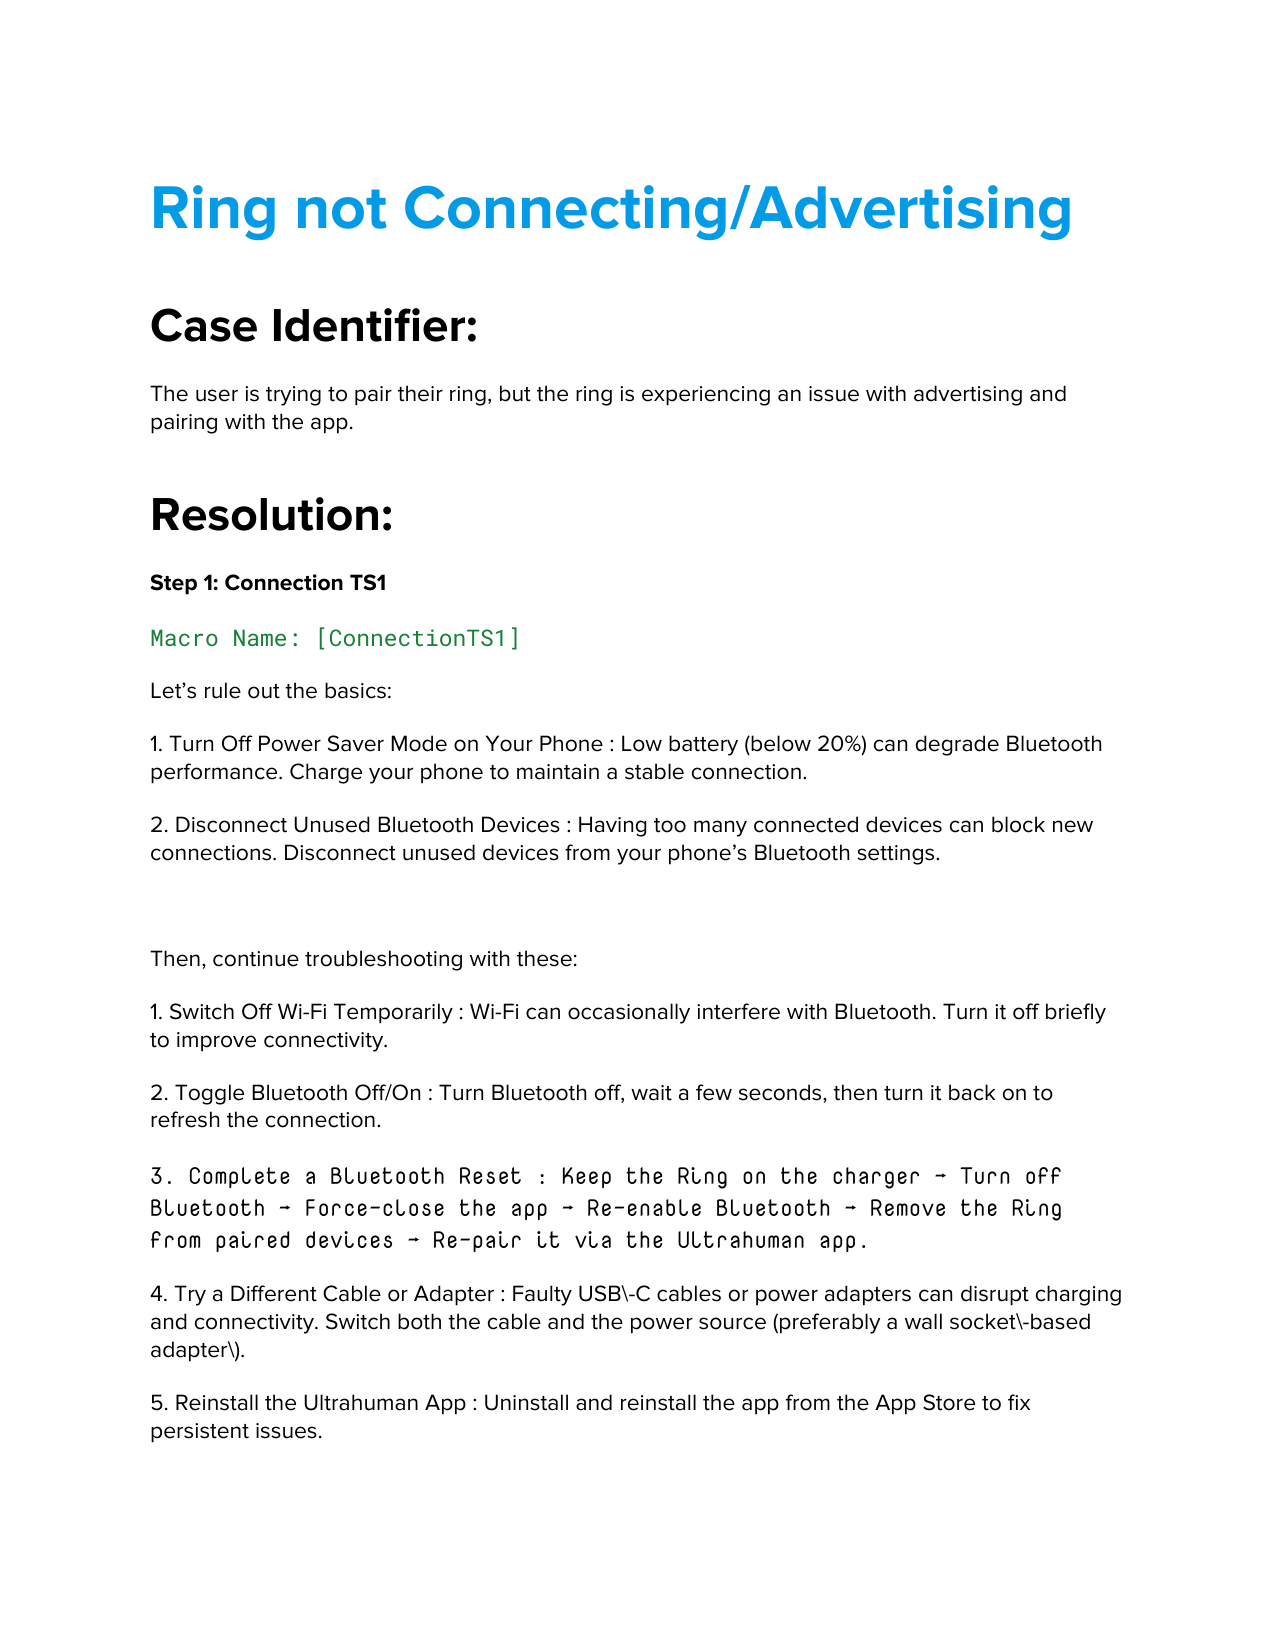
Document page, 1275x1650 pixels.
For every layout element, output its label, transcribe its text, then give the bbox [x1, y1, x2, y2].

subtitle Case Identifier: [150, 297, 1125, 355]
text 2. Disconnect Unused Bluetooth Devices : Having too many connected devices can block new connections. Disconnect unused devices from your phone’s Bluetooth settings. [150, 811, 1125, 867]
text Let’s rule out the basics: [150, 678, 1125, 706]
text 5. Reinstall the Ultrahuman App : Uninstall and reinstall the app from the App Store to fix persistent issues. [150, 1389, 1125, 1445]
text 2. Toggle Bluetooth Off/On : Turn Bluetooth off, wait a few seconds, then turn it back on to refresh the connection. [150, 1079, 1125, 1135]
text Macro Name: [ConnectionTS1] [150, 622, 1125, 653]
text 4. Try a Different Cable or Adapter : Faulty USB\-C cables or power adapters can disrupt charging and connectivity. Switch both the cable and the power source (preferably a wall socket\-based adapter\). [150, 1281, 1125, 1364]
title Ring not Connecting/Advertising [150, 171, 1125, 247]
text 1. Switch Off Wi-Fi Temporarily : Wi-Fi can occasionally interfere with Bluetooth. Turn it off briefly to improve connectivity. [150, 998, 1125, 1054]
subtitle Resolution: [150, 486, 1125, 544]
text 3. Complete a Bluetooth Reset : Keep the Ring on the charger → Turn off Bluetooth → Force-close the app → Re-enable Bluetooth → Remove the Ring from paired devices → Re-pair it via the Ultrahuman app. [150, 1160, 1125, 1256]
text Step 1: Connection TS1 [150, 569, 1125, 597]
text The user is trying to pair their ring, but the ring is experiencing an issue with advertising and pairing with the app. [150, 380, 1125, 436]
text 1. Turn Off Power Saver Mode on Your Phone : Low battery (below 20%) can degrade Bluetooth performance. Charge your phone to maintain a stable connection. [150, 731, 1125, 786]
text Then, continue troubleshooting with these: [150, 945, 1125, 973]
